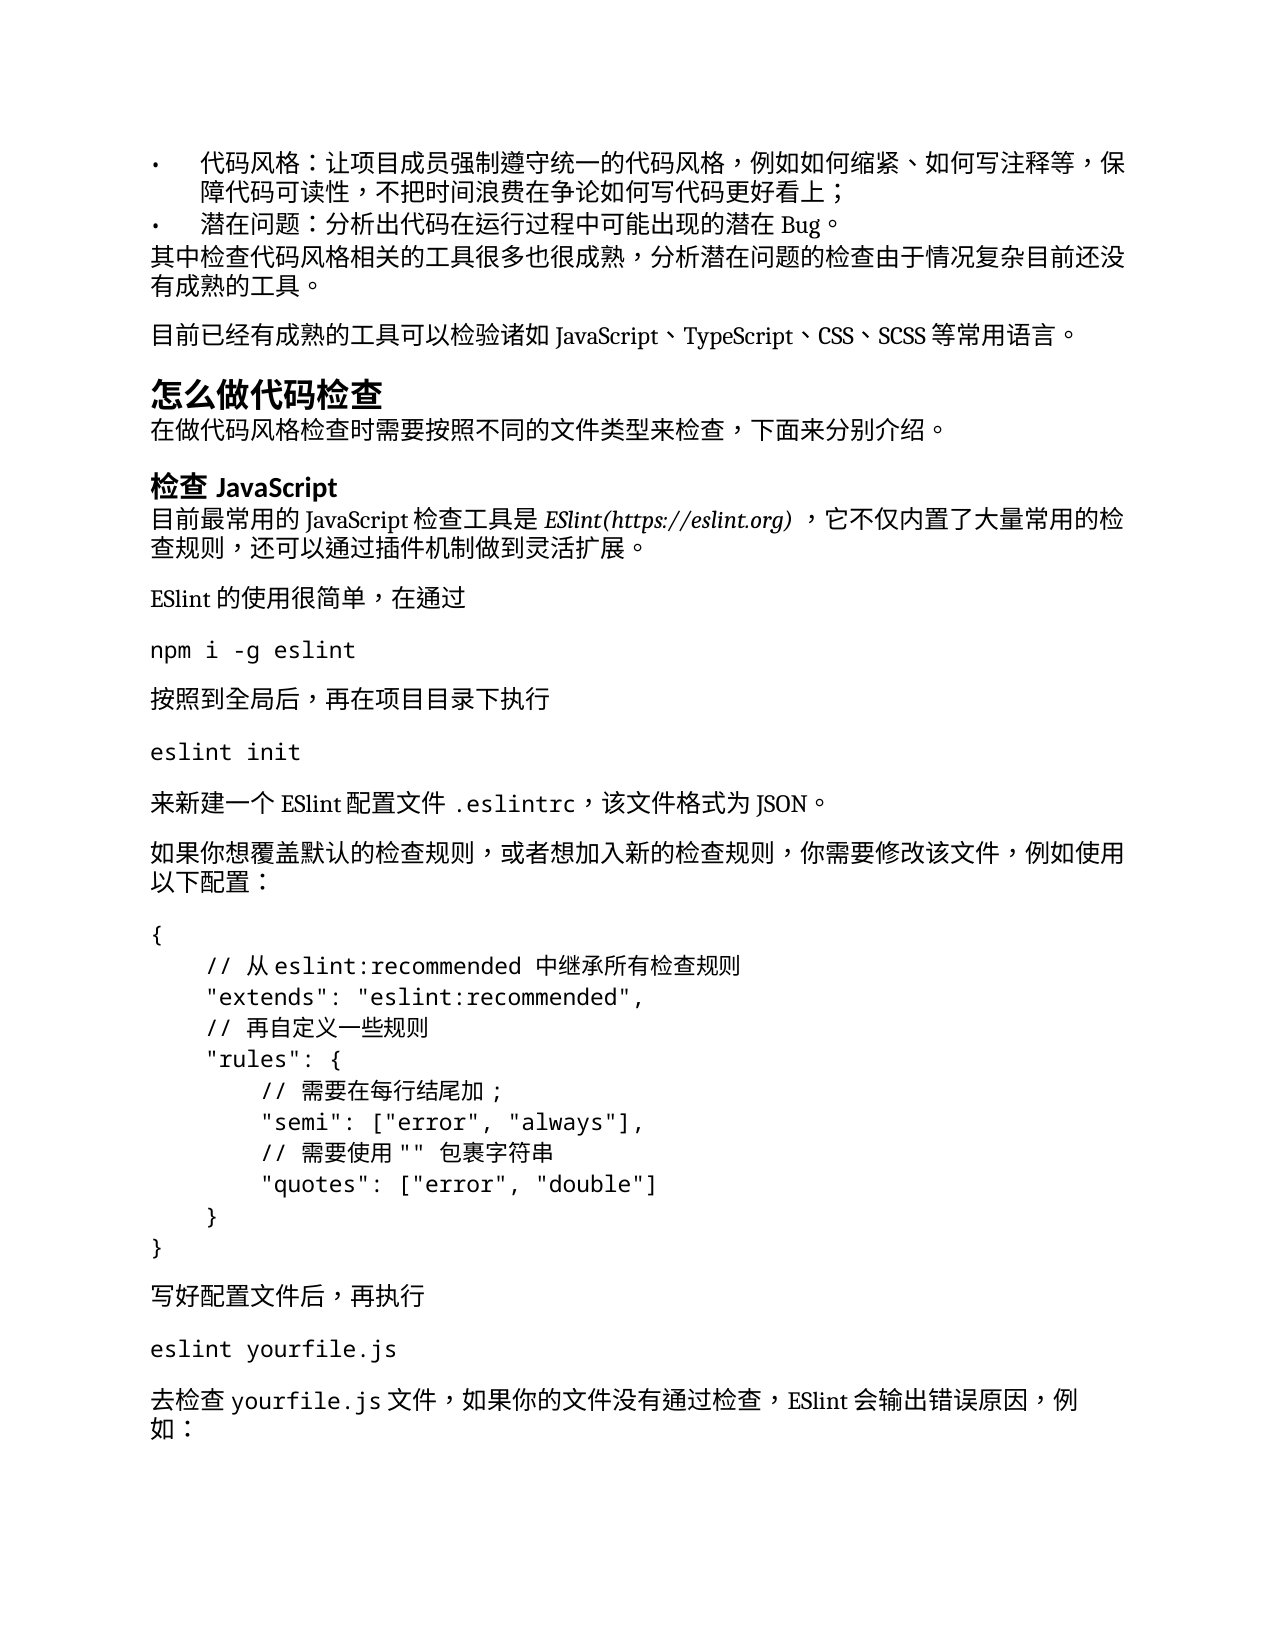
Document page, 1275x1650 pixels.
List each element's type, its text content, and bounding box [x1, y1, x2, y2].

text 按照到全局后，再在项目目录下执行 [150, 686, 1125, 715]
text 写好配置文件后，再执行 [150, 1283, 1125, 1312]
text 来新建一个 ESlint 配置文件 .eslintrc，该文件格式为 JSON。 [150, 788, 1125, 819]
text 目前最常用的 JavaScript 检查工具是 ESlint(https://eslint.org) ，它不仅内置了大量常用的检查规则，还可以通过插件机制做到灵活扩展。 [150, 506, 1125, 564]
text 目前已经有成熟的工具可以检验诸如 JavaScript、TypeScript、CSS、SCSS 等常用语言。 [150, 322, 1125, 351]
list 潜在问题：分析出代码在运行过程中可能出现的潜在 Bug。 [150, 211, 1125, 240]
text 去检查 yourfile.js 文件，如果你的文件没有通过检查，ESlint 会输出错误原因，例如： [150, 1385, 1125, 1445]
text 其中检查代码风格相关的工具很多也很成熟，分析潜在问题的检查由于情况复杂目前还没有成熟的工具。 [150, 244, 1125, 301]
text 在做代码风格检查时需要按照不同的文件类型来检查，下面来分别介绍。 [150, 417, 1125, 446]
list 代码风格：让项目成员强制遵守统一的代码风格，例如如何缩紧、如何写注释等，保障代码可读性，不把时间浪费在争论如何写代码更好看上； [150, 150, 1125, 207]
subtitle 检查 JavaScript [150, 467, 1125, 506]
text ESlint 的使用很简单，在通过 [150, 585, 1125, 613]
subtitle 怎么做代码检查 [150, 372, 1125, 417]
text 如果你想覆盖默认的检查规则，或者想加入新的检查规则，你需要修改该文件，例如使用以下配置： [150, 840, 1125, 898]
